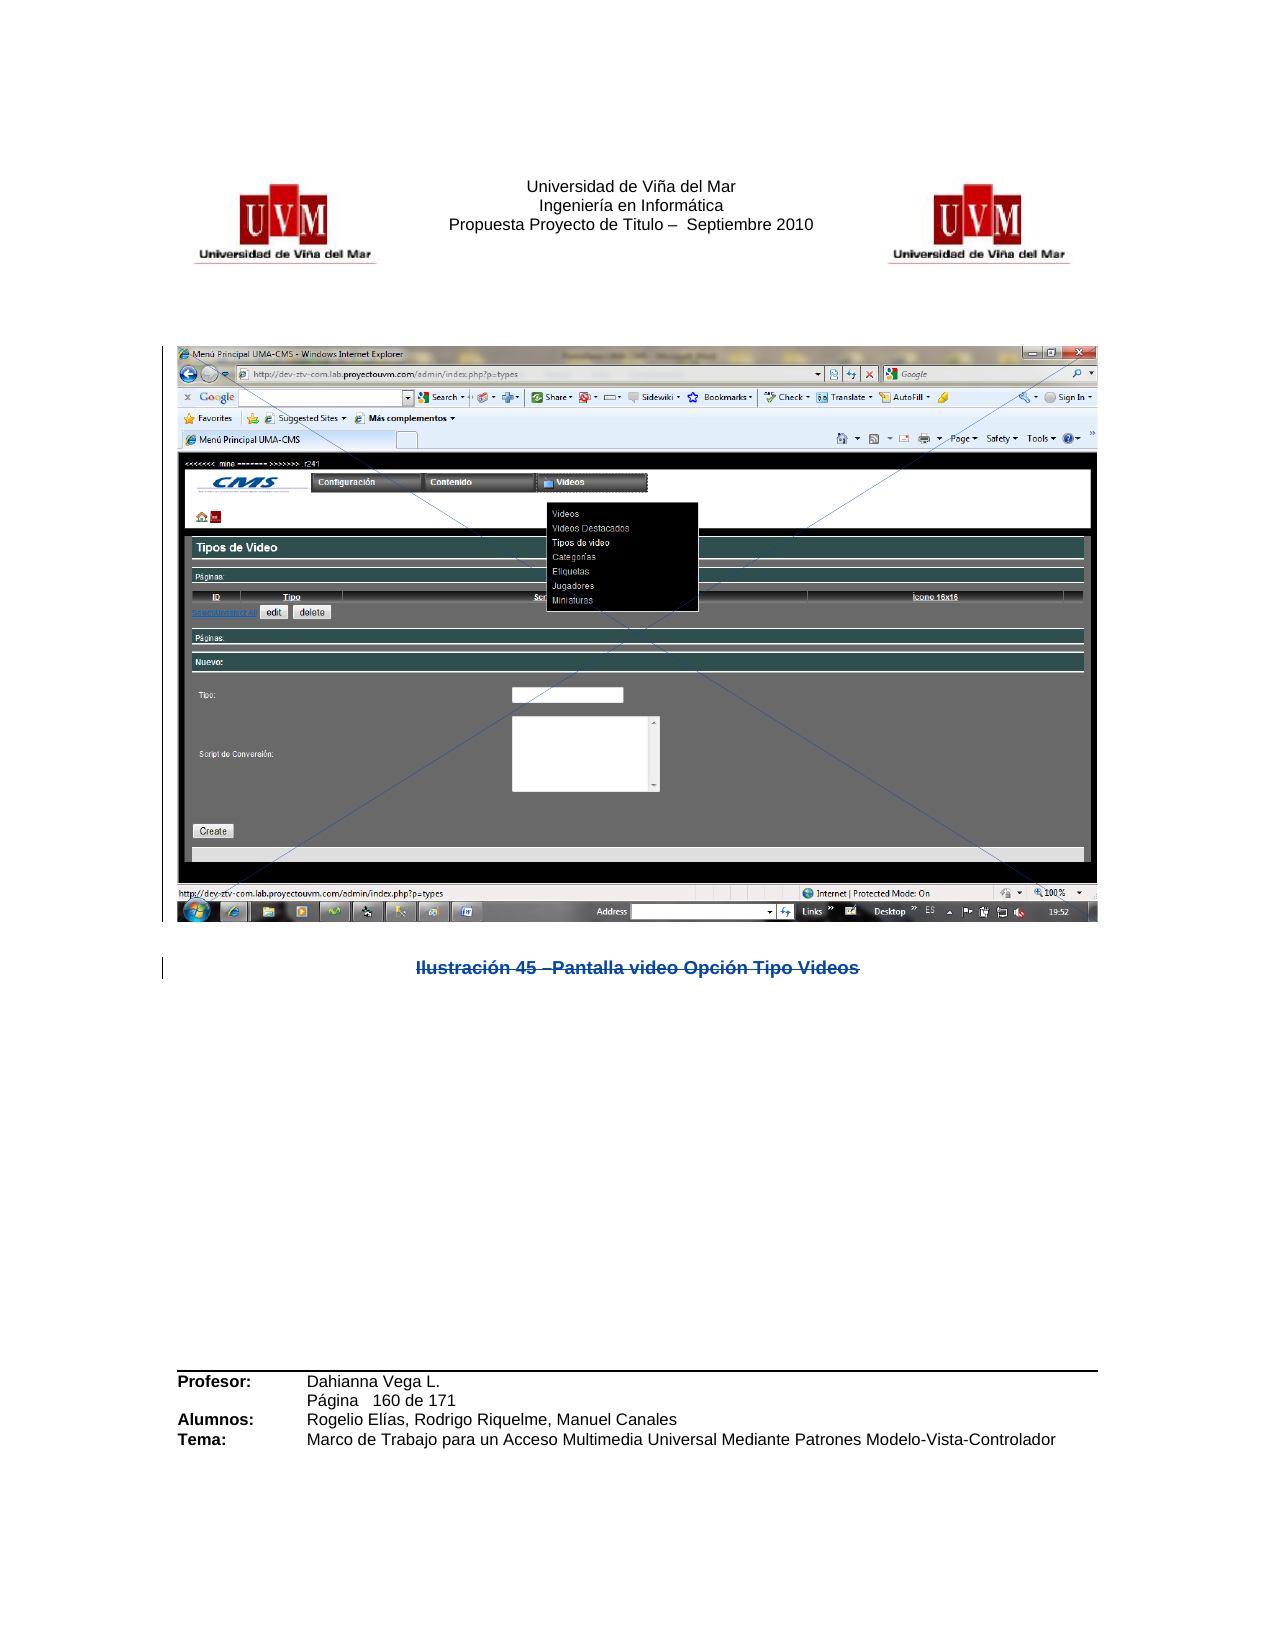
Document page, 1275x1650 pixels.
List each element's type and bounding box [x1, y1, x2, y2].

picture [640, 347, 1098, 921]
picture [179, 346, 1096, 633]
picture [177, 347, 635, 921]
picture [177, 176, 390, 267]
picture [871, 176, 1084, 267]
picture [179, 635, 1096, 922]
